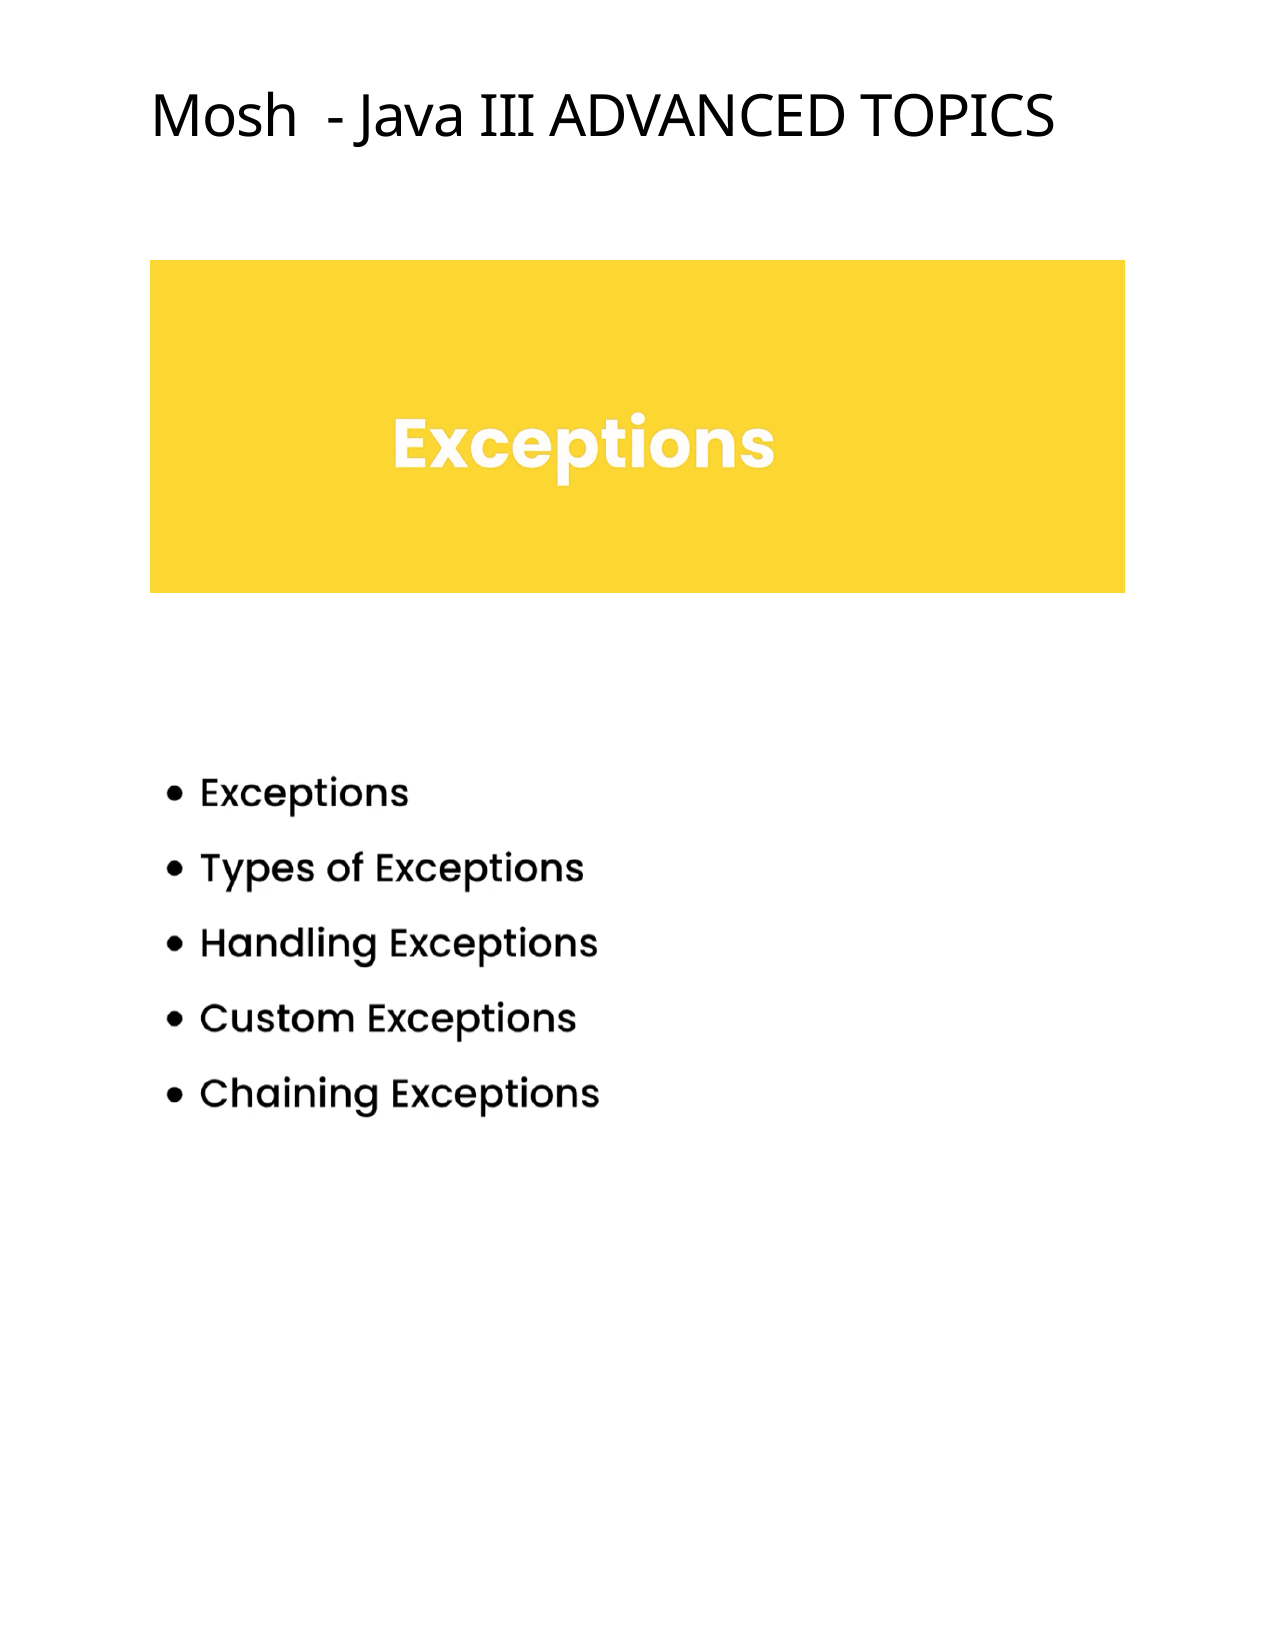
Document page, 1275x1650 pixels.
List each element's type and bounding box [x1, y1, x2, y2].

picture [150, 260, 1125, 593]
picture [150, 752, 677, 1163]
